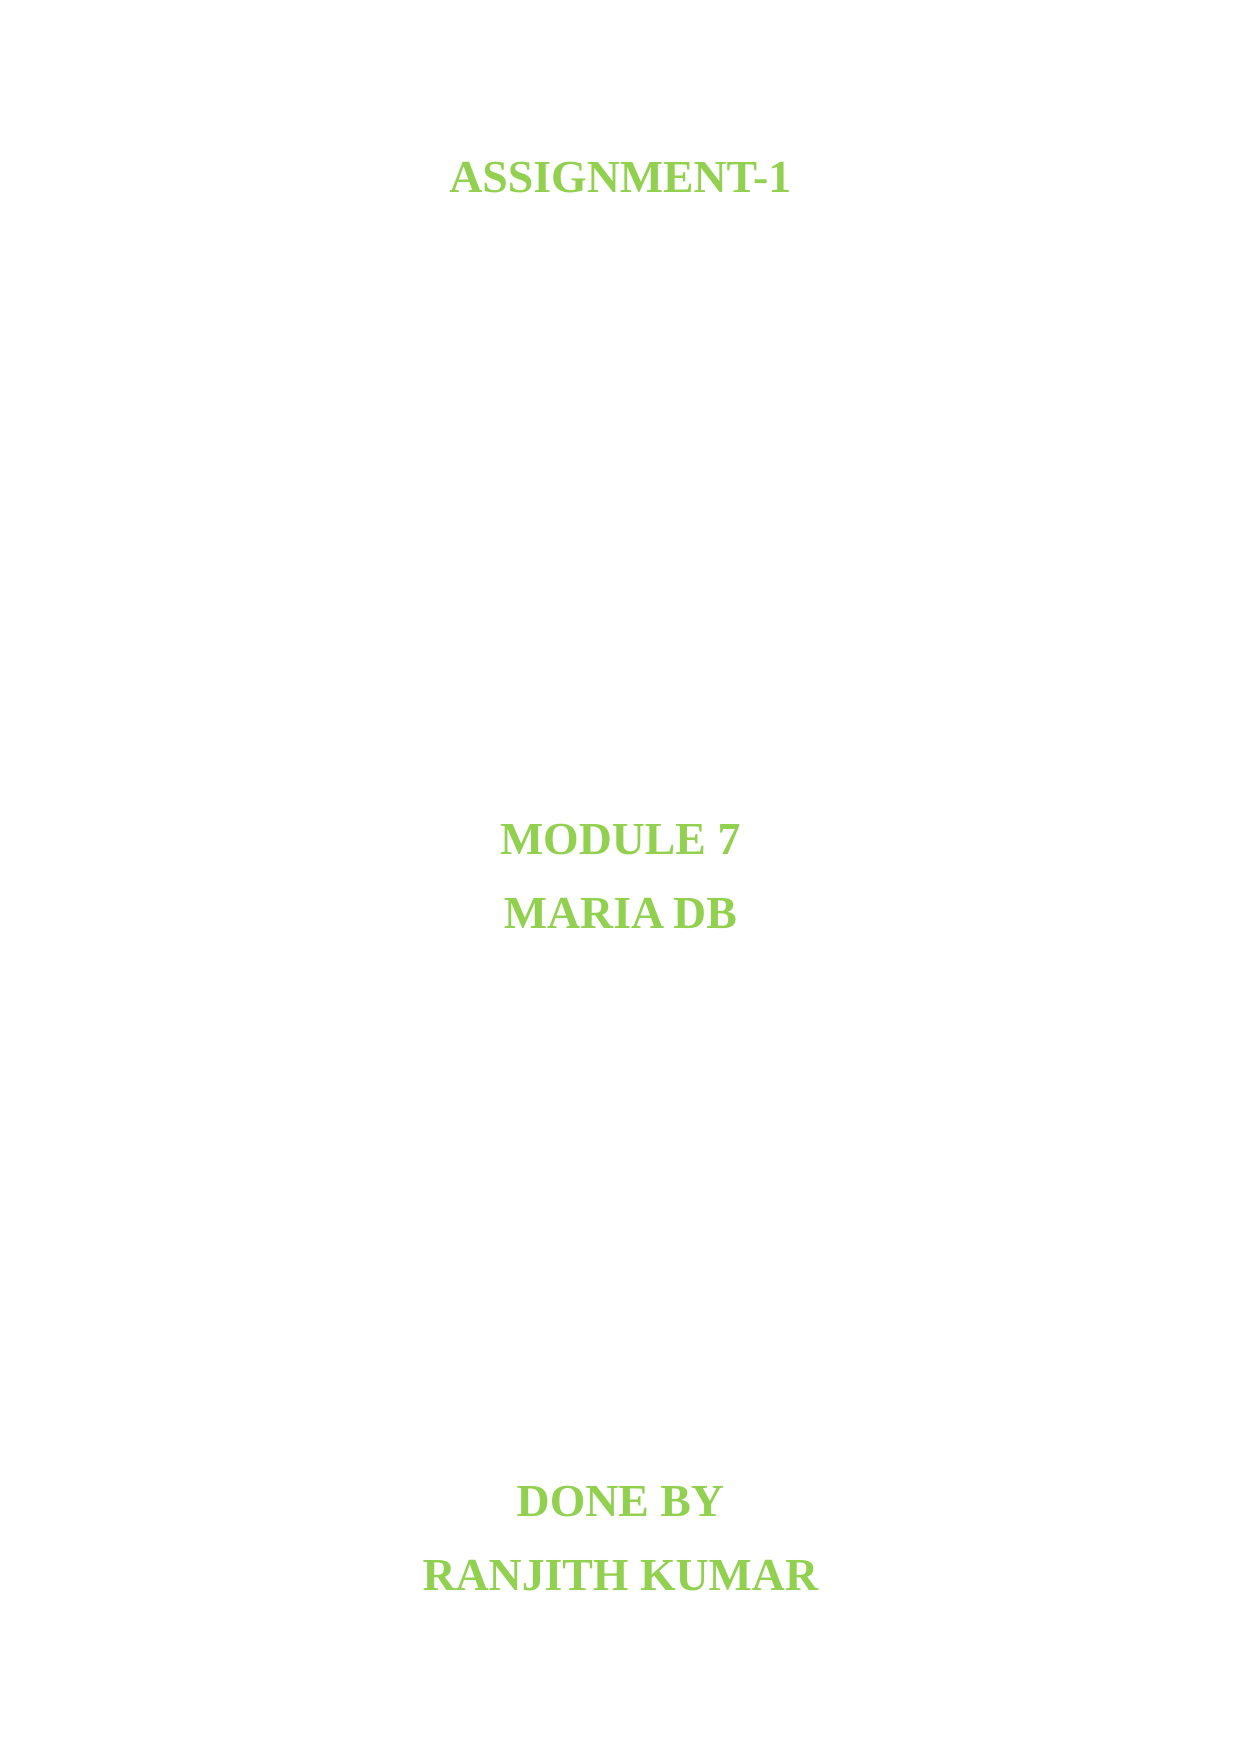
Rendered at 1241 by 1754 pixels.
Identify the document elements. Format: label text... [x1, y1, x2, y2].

text MARIA DB [150, 885, 1090, 938]
text ASSIGNMENT-1 [150, 150, 1090, 203]
text MODULE 7 [150, 812, 1090, 864]
text DONE BY [150, 1474, 1090, 1526]
text RANJITH KUMAR [150, 1547, 1090, 1600]
